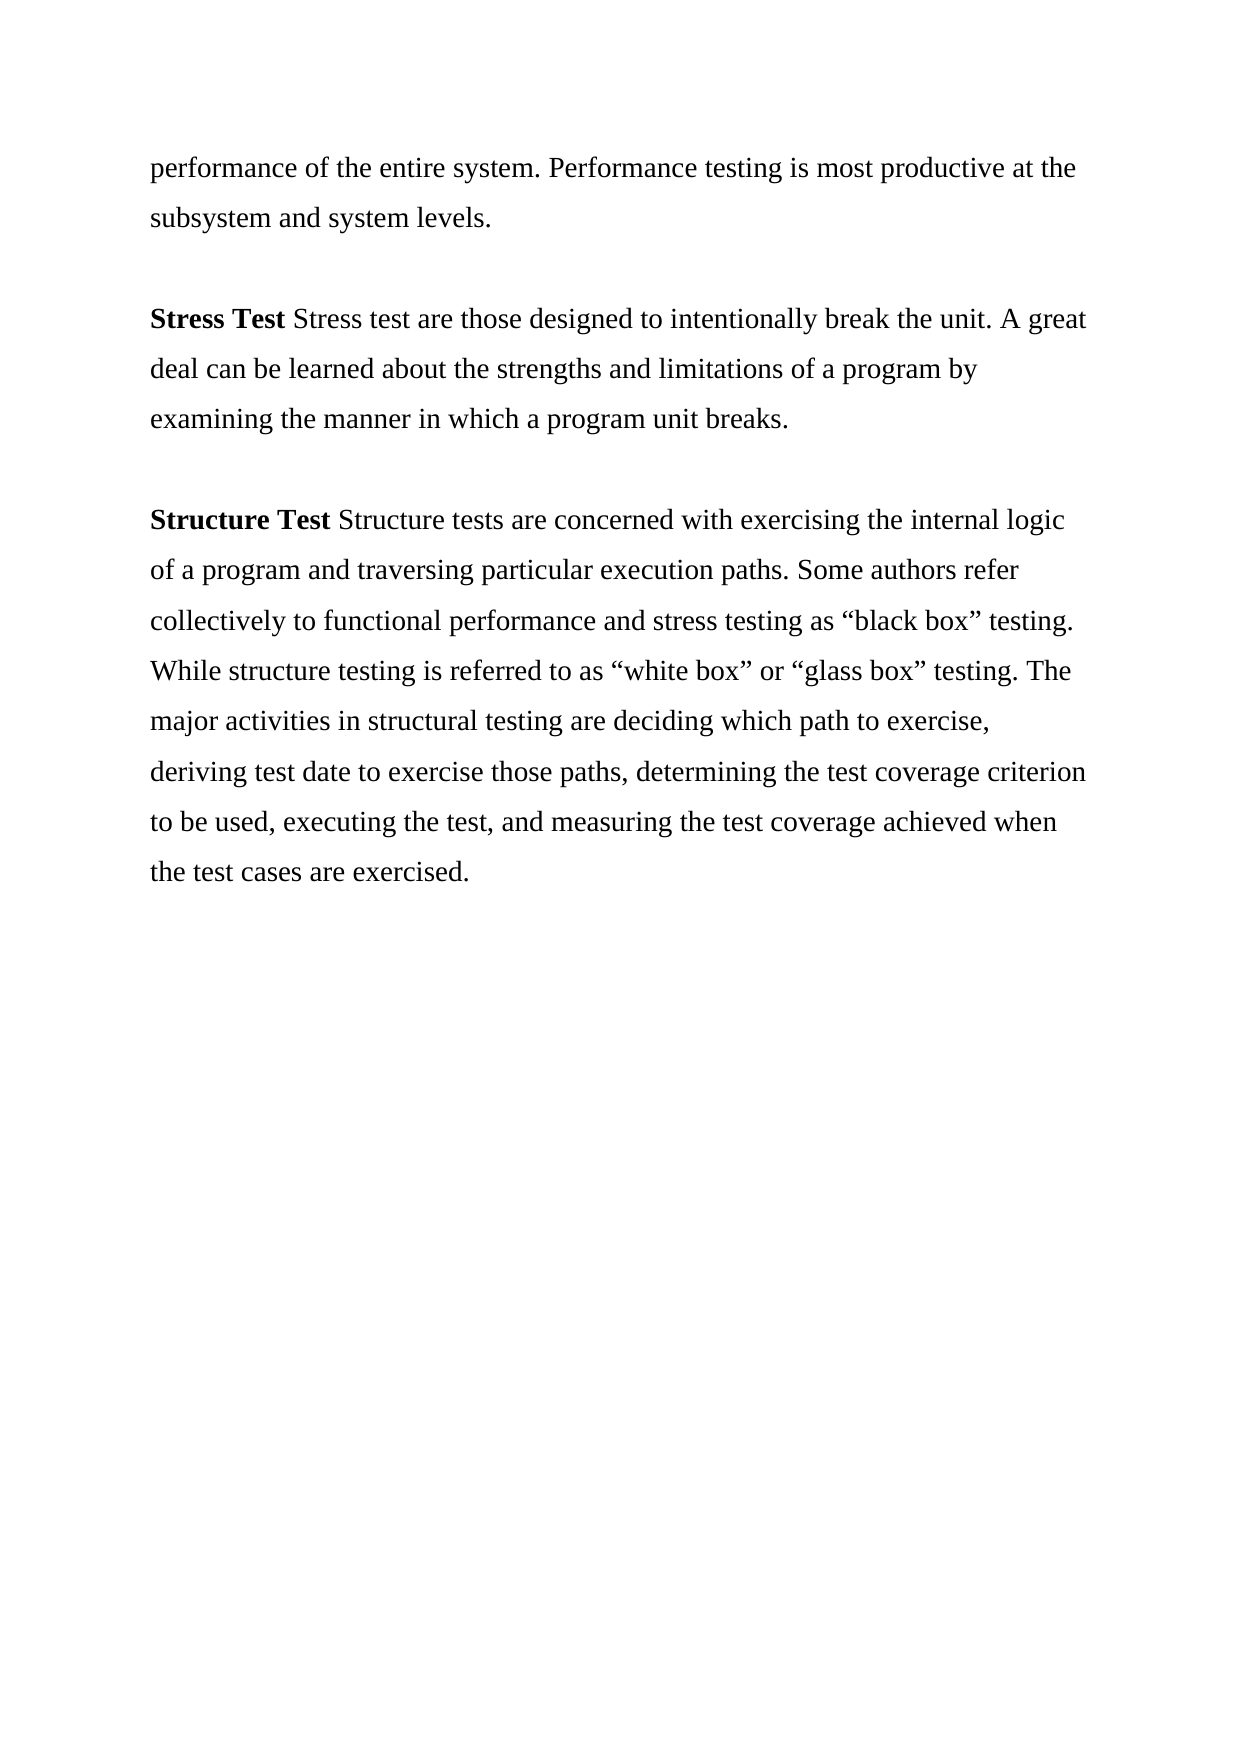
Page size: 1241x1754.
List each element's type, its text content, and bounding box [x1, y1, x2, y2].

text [150, 150, 1090, 234]
text Stress Test Stress test are those designed to intentionally break the unit. A great deal can be learned about the strengths and limitations of a program by examining the manner in which a program unit breaks. [150, 301, 1090, 435]
text Structure Test Structure tests are concerned with exercising the internal logic of a program and traversing particular execution paths. Some authors refer collectively to functional performance and stress testing as “black box” testing. While structure testing is referred to as “white box” or “glass box” testing. The major activities in structural testing are deciding which path to exercise, deriving test date to exercise those paths, determining the test coverage criterion to be used, executing the test, and measuring the test coverage achieved when the test cases are exercised. [150, 502, 1090, 888]
